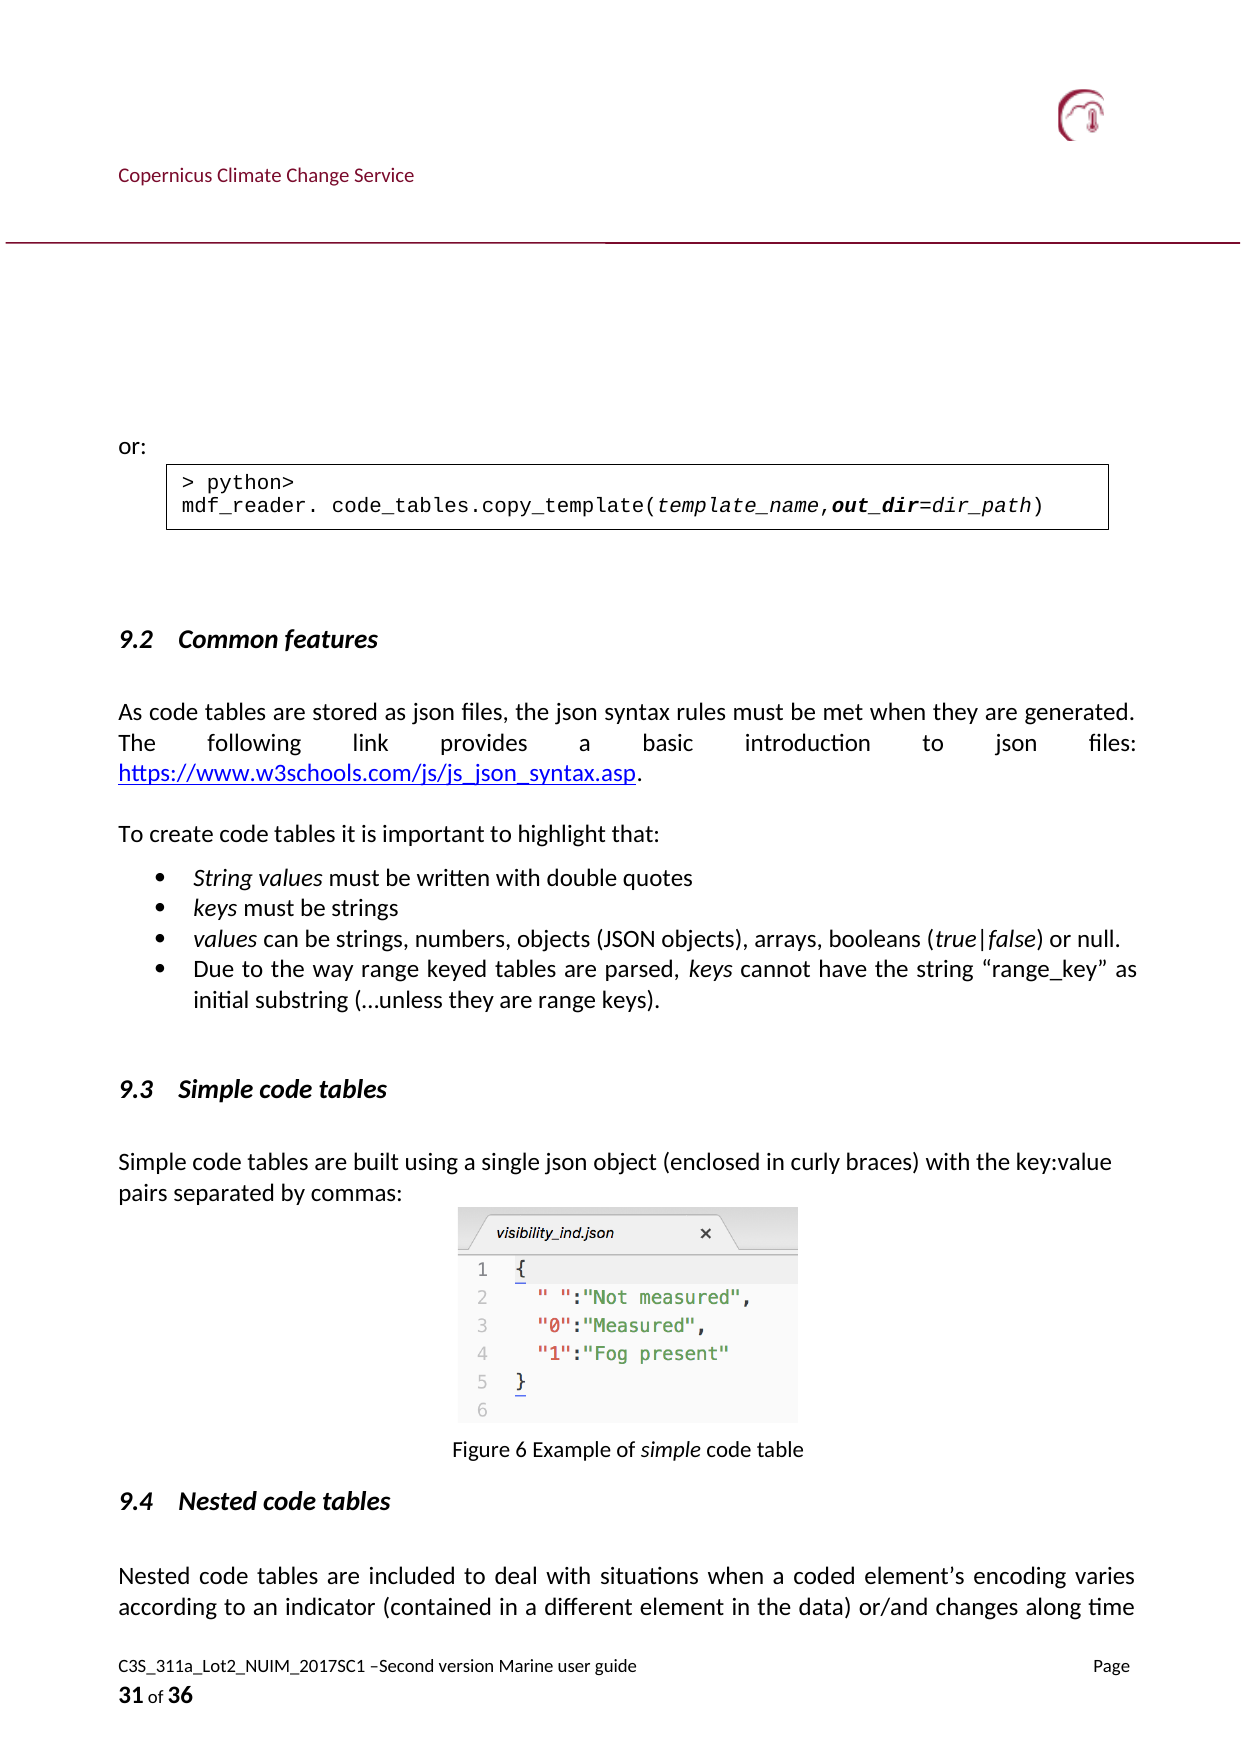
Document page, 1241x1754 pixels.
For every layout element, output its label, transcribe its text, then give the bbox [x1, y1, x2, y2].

subtitle Nested code tables [118, 1484, 1138, 1517]
text As code tables are stored as json files, the json syntax rules must be met when they are generated. The following link provides a basic introduction to json files: https://www.w3schools.com/js/js_json_syntax.asp. [118, 697, 1138, 788]
list String values must be written with double quotes [156, 862, 1138, 892]
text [118, 1560, 1138, 1621]
subtitle Simple code tables [118, 1072, 1138, 1105]
text Simple code tables are built using a single json object (enclosed in curly braces) with the key:value pairs separated by commas: [118, 1146, 1138, 1207]
subtitle Common features [118, 622, 1138, 655]
list keys must be strings [156, 892, 1138, 923]
picture [457, 1207, 798, 1423]
list values can be strings, numbers, objects (JSON objects), arrays, booleans (true|false) or null. [156, 923, 1138, 953]
text or: [118, 430, 1138, 461]
text To create code tables it is important to highlight that: [118, 819, 1138, 849]
list Due to the way range keyed tables are parsed, keys cannot have the string “range_key” as initial substring (…unless they are range keys). [156, 953, 1138, 1014]
